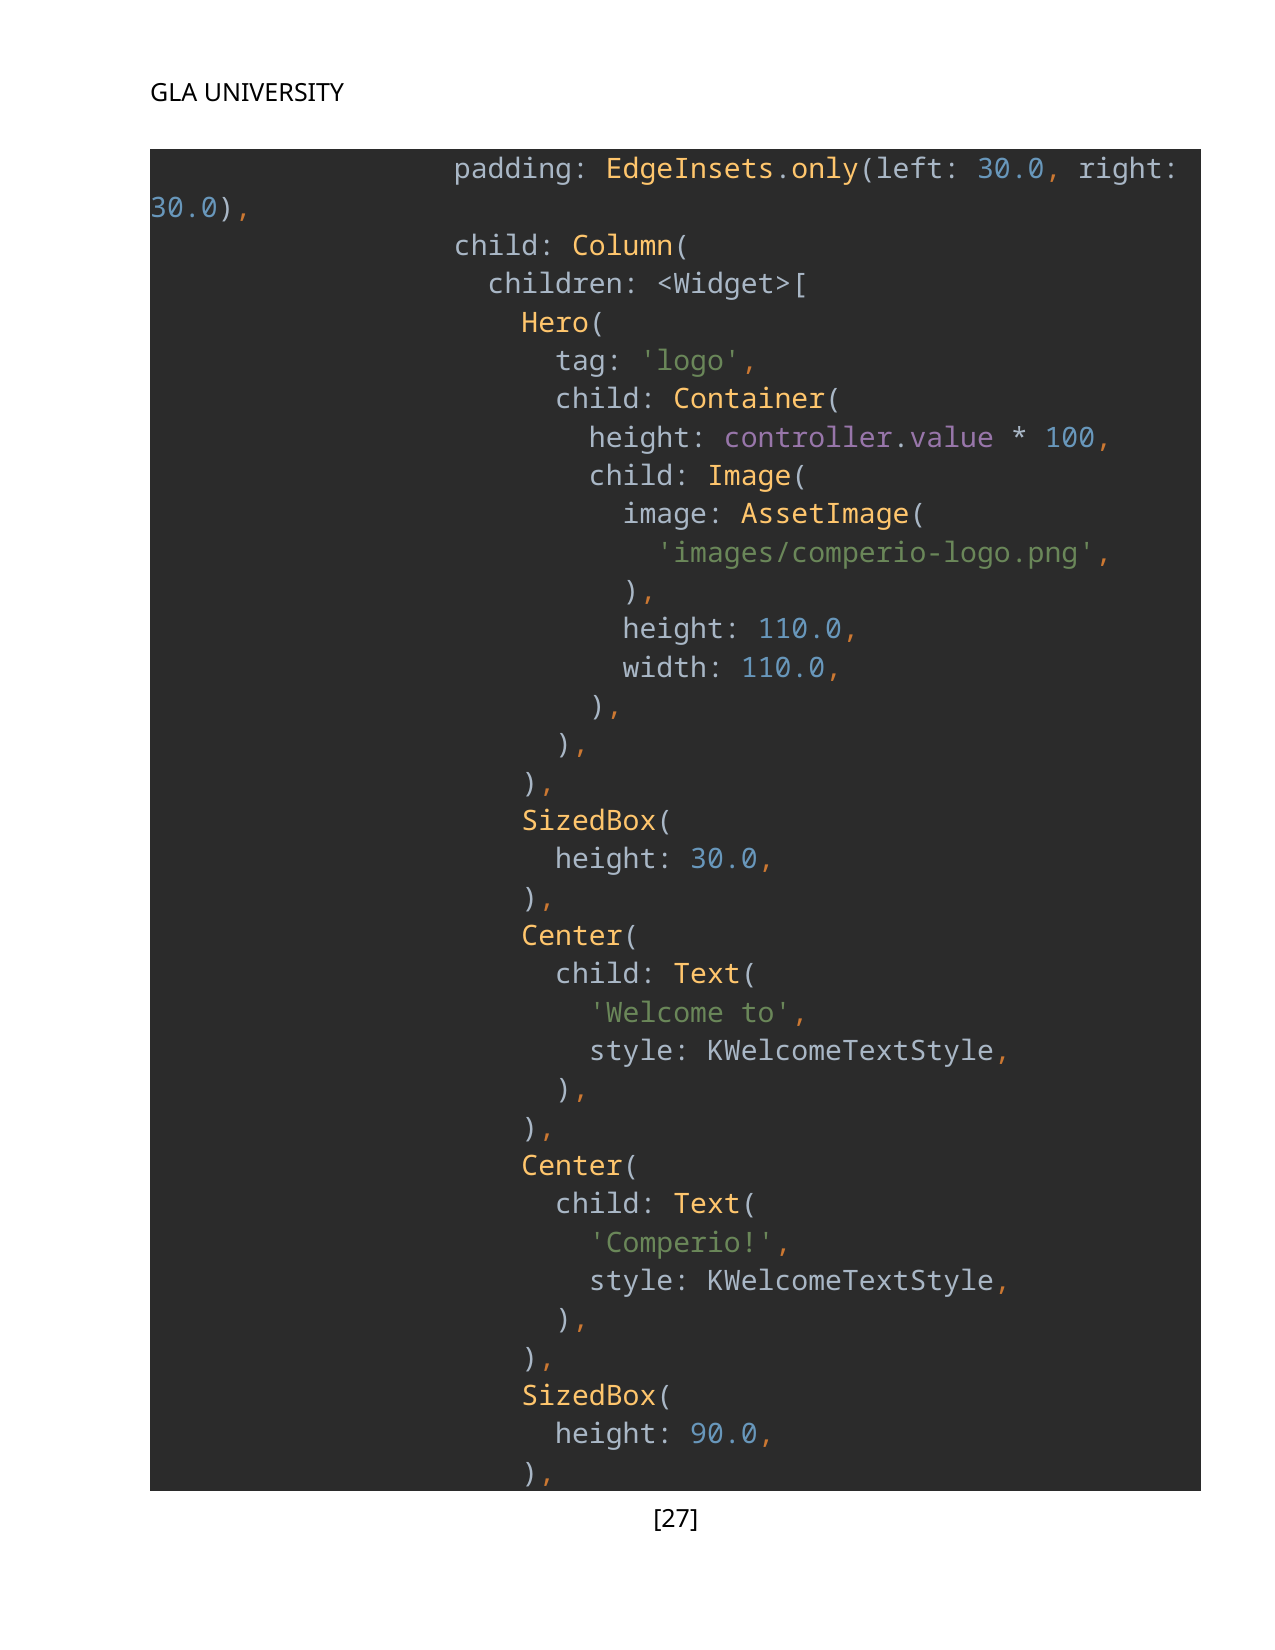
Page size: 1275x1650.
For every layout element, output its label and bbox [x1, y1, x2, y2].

text [150, 149, 1201, 1491]
